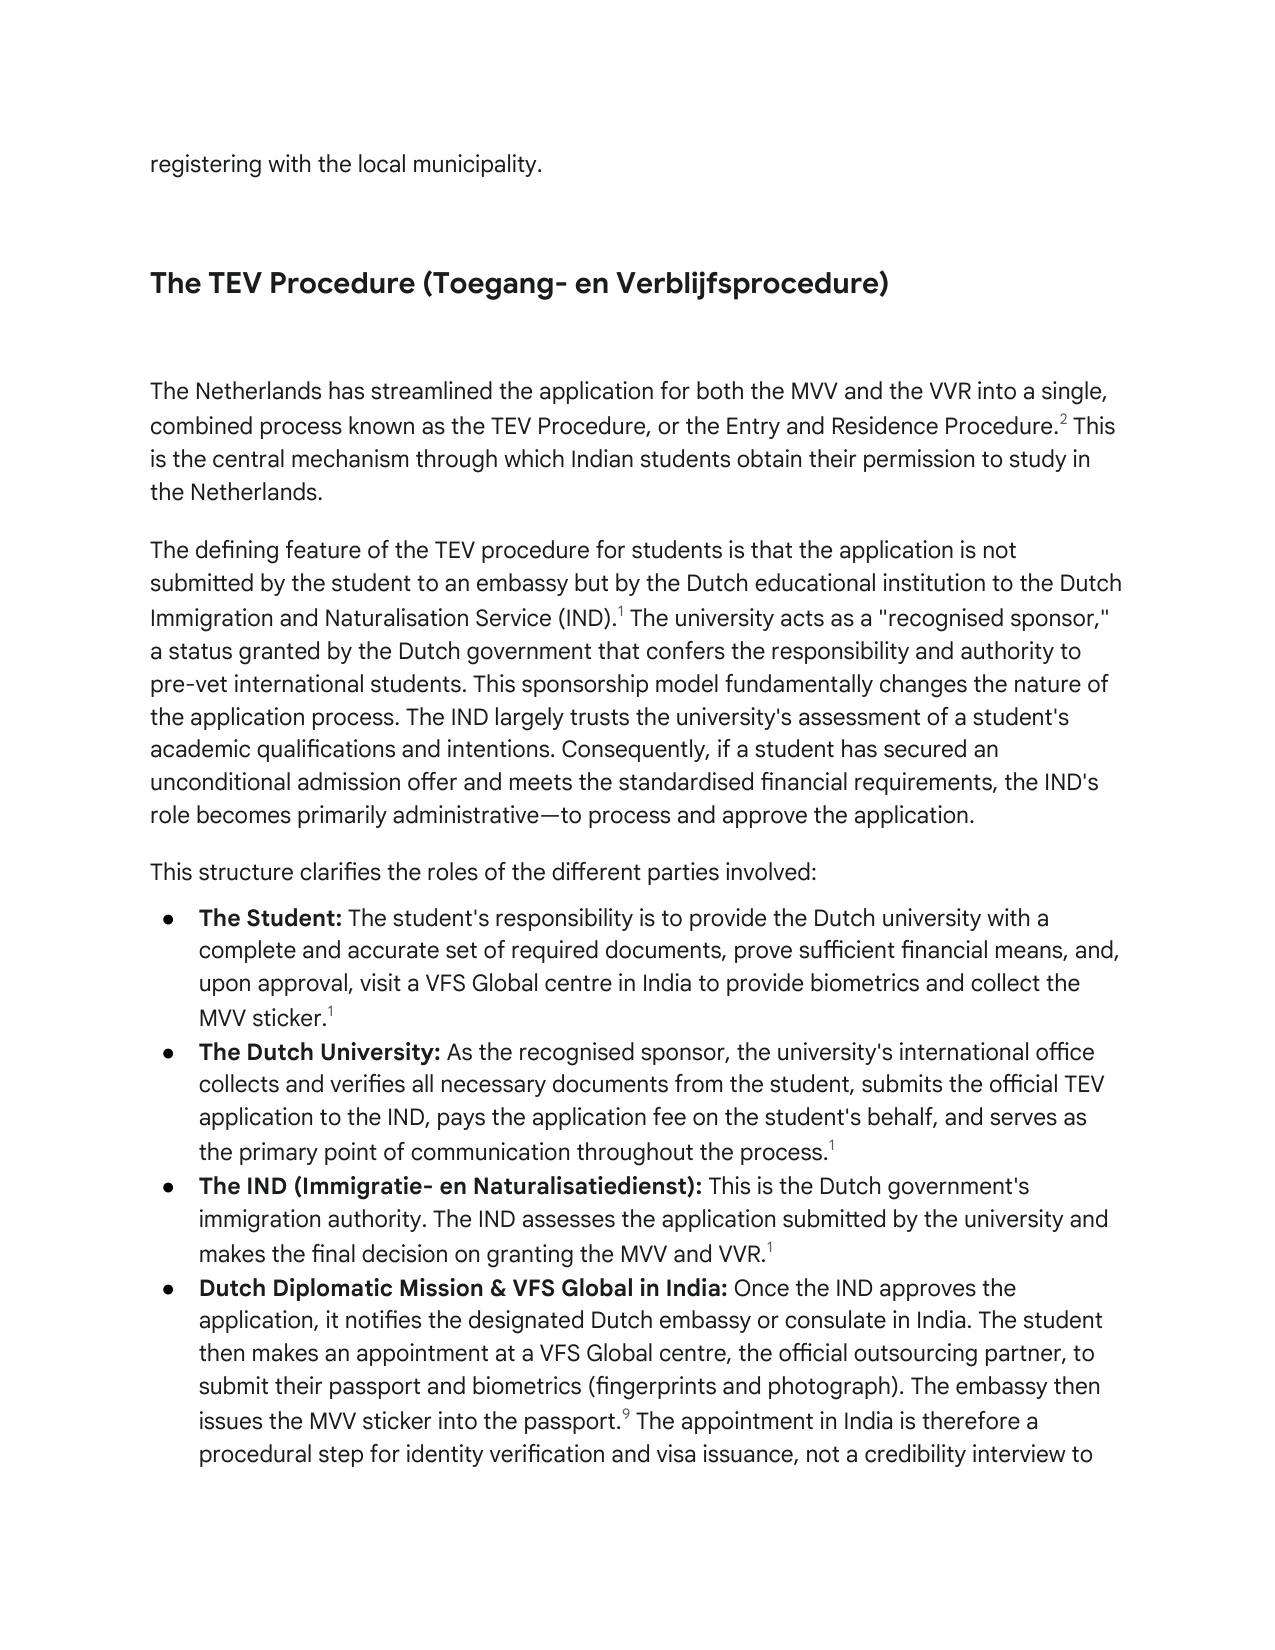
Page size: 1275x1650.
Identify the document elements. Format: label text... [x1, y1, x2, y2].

list The Student: The student's responsibility is to provide the Dutch university with a complete and accurate set of required documents, prove sufficient financial means, and, upon approval, visit a VFS Global centre in India to provide biometrics and collect the MVV sticker.1 [161, 904, 1125, 1034]
text This structure clarifies the roles of the different parties involved: [150, 858, 1125, 887]
subtitle The TEV Procedure (Toegang- en Verblijfsprocedure) [150, 265, 1125, 302]
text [150, 150, 1125, 179]
text The defining feature of the TEV procedure for students is that the application is not submitted by the student to an embassy but by the Dutch educational institution to the Dutch Immigration and Naturalisation Service (IND).1 The university acts as a "recognised sponsor," a status granted by the Dutch government that confers the responsibility and authority to pre-vet international students. This sponsorship model fundamentally changes the nature of the application process. The IND largely trusts the university's assessment of a student's academic qualifications and intentions. Consequently, if a student has secured an unconditional admission offer and meets the standardised financial requirements, the IND's role becomes primarily administrative—to process and approve the application. [150, 536, 1125, 829]
text The Netherlands has streamlined the application for both the MVV and the VVR into a single, combined process known as the TEV Procedure, or the Entry and Residence Procedure.2 This is the central mechanism through which Indian students obtain their permission to study in the Netherlands. [150, 377, 1125, 507]
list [161, 1274, 1125, 1469]
list The Dutch University: As the recognised sponsor, the university's international office collects and verifies all necessary documents from the student, submits the official TEV application to the IND, pays the application fee on the student's behalf, and serves as the primary point of communication throughout the process.1 [161, 1038, 1125, 1168]
list The IND (Immigratie- en Naturalisatiedienst): This is the Dutch government's immigration authority. The IND assesses the application submitted by the university and makes the final decision on granting the MVV and VVR.1 [161, 1172, 1125, 1269]
